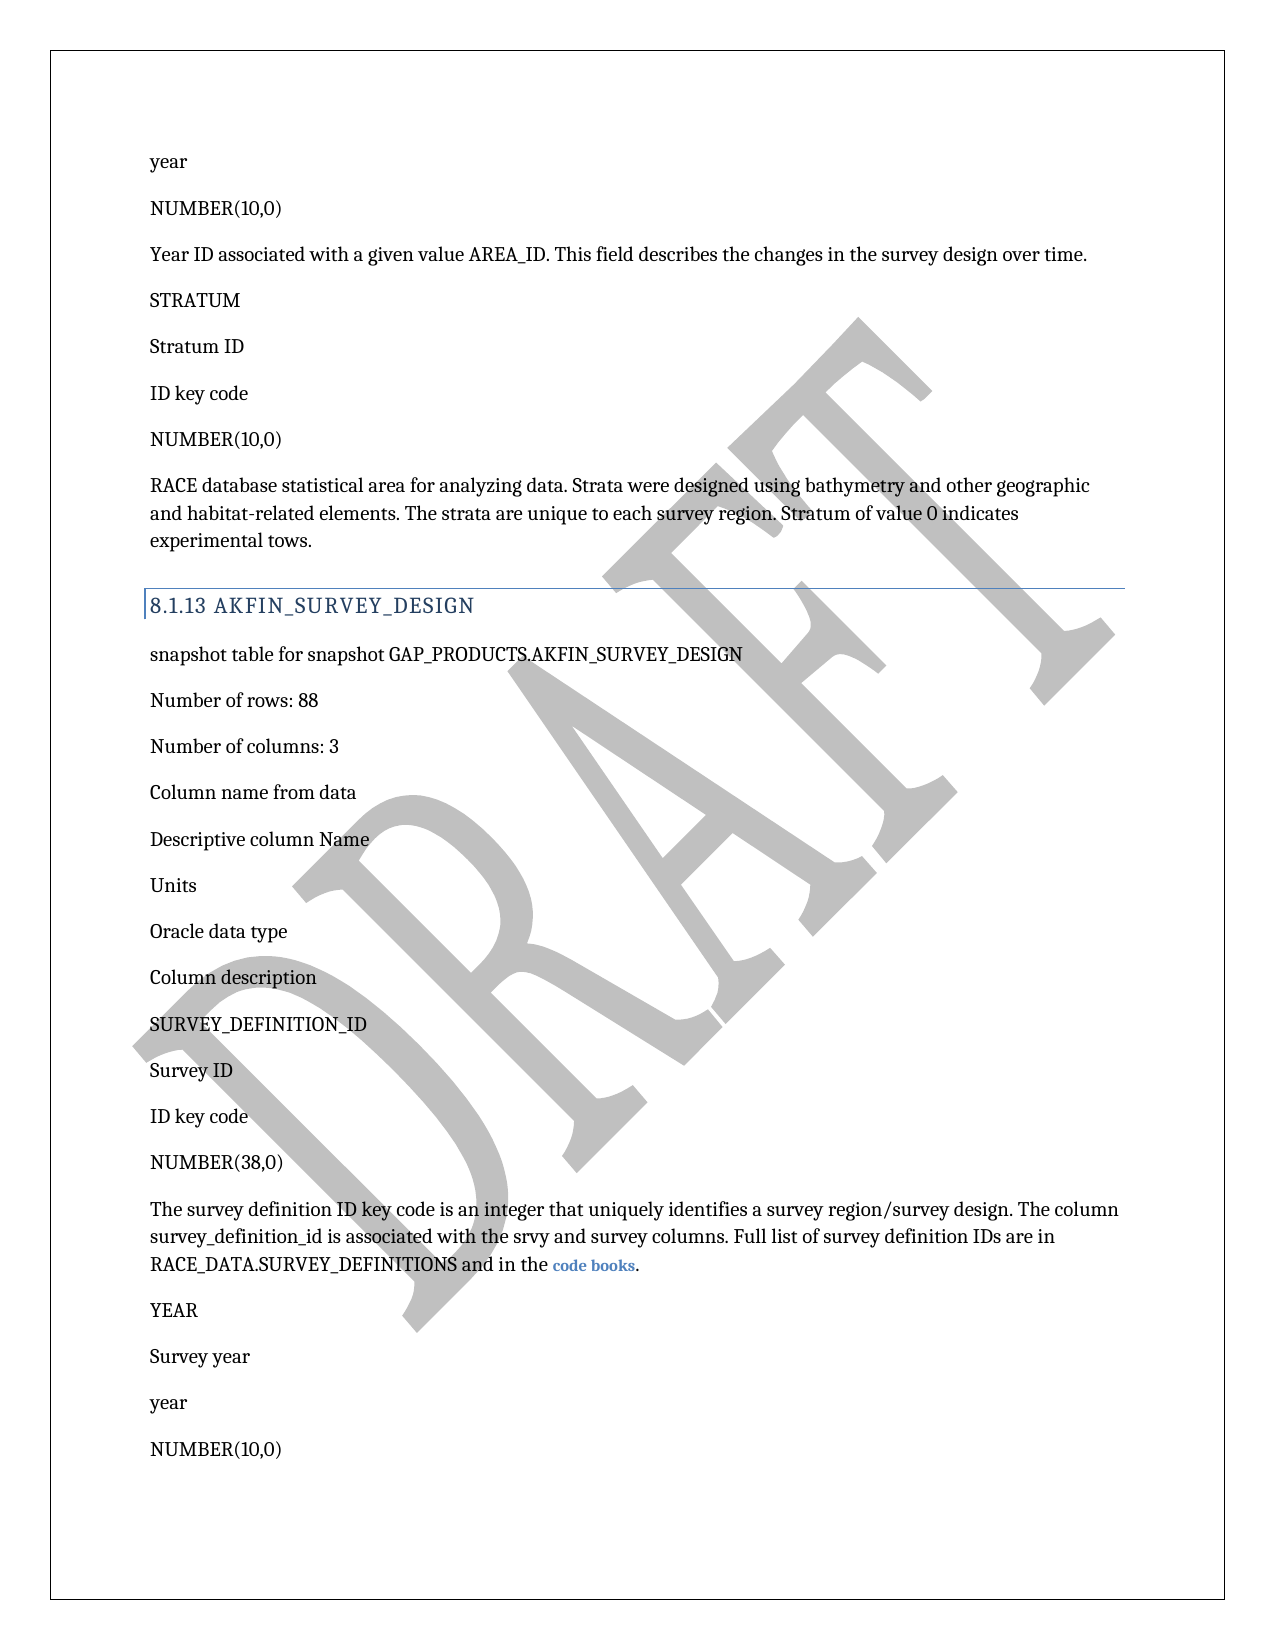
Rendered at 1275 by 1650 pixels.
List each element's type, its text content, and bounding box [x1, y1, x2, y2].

text Year ID associated with a given value AREA_ID. This field describes the changes in the survey design over time. [150, 242, 1125, 266]
text ID key code [150, 1105, 1125, 1129]
text NUMBER(10,0) [150, 427, 1125, 451]
text Stratum ID [150, 335, 1125, 359]
text Column name from data [150, 781, 1125, 805]
text Oracle data type [150, 920, 1125, 944]
text snapshot table for snapshot GAP_PRODUCTS.AKFIN_SURVEY_DESIGN [150, 642, 1125, 666]
text SURVEY_DEFINITION_ID [150, 1012, 1125, 1036]
text ID key code [150, 381, 1125, 405]
text RACE database statistical area for analyzing data. Strata were designed using bathymetry and other geographic and habitat-related elements. The strata are unique to each survey region. Stratum of value 0 indicates experimental tows. [150, 474, 1125, 553]
text Units [150, 873, 1125, 897]
text year [150, 150, 1125, 174]
text NUMBER(38,0) [150, 1151, 1125, 1175]
text YEAR [150, 1298, 1125, 1322]
text Survey year [150, 1345, 1125, 1369]
text Survey ID [150, 1058, 1125, 1082]
text Descriptive column Name [150, 827, 1125, 851]
text NUMBER(10,0) [150, 1437, 1125, 1461]
text STRATUM [150, 289, 1125, 313]
subtitle 8.1.13 AKFIN_SURVEY_DESIGN [146, 589, 1125, 619]
text The survey definition ID key code is an integer that uniquely identifies a survey region/survey design. The column survey_definition_id is associated with the srvy and survey columns. Full list of survey definition IDs are in RACE_DATA.SURVEY_DEFINITIONS and in the code books. [150, 1197, 1125, 1276]
text Column description [150, 966, 1125, 990]
text NUMBER(10,0) [150, 196, 1125, 220]
text year [150, 1391, 1125, 1415]
text Number of rows: 88 [150, 688, 1125, 712]
text Number of columns: 3 [150, 735, 1125, 759]
